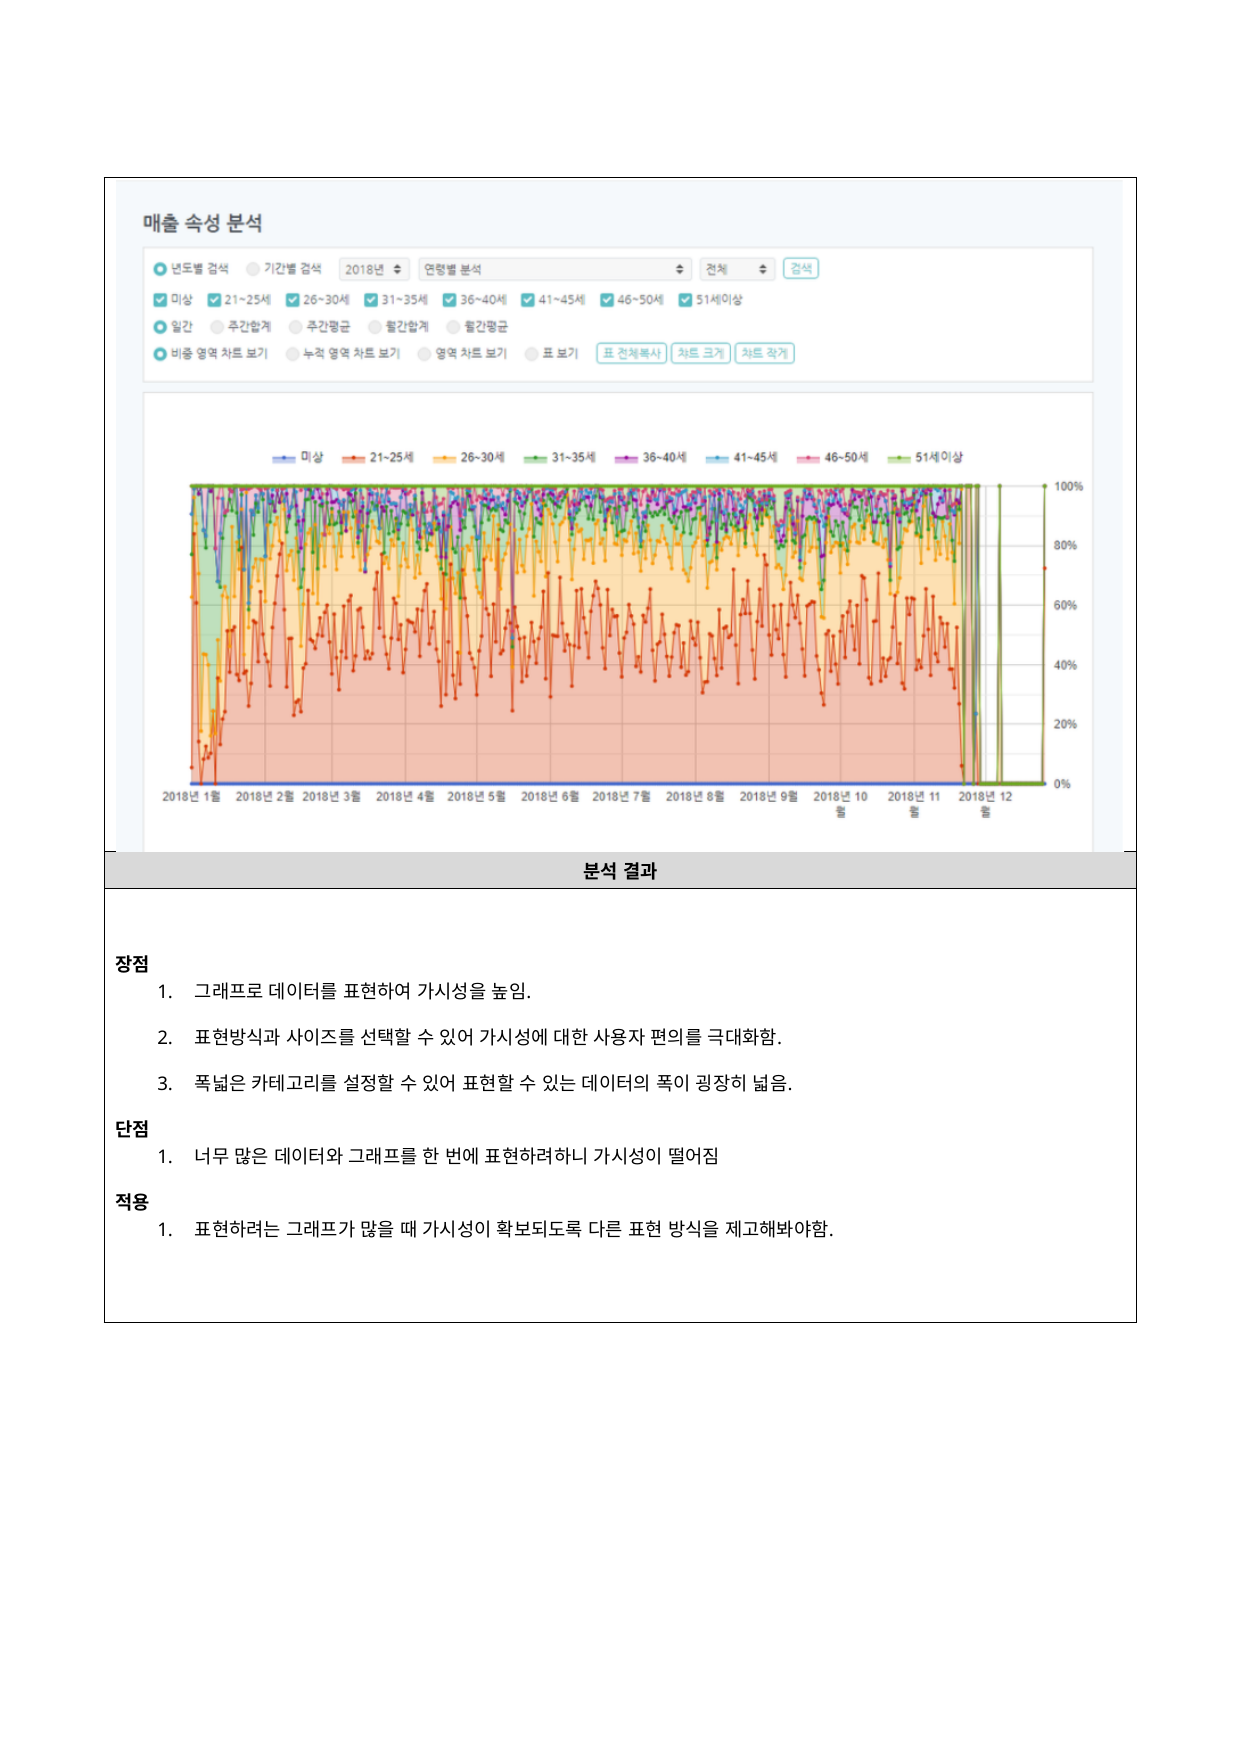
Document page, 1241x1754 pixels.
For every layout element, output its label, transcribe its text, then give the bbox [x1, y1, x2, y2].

table_cell 장점 그래프로 데이터를 표현하여 가시성을 높임. 표현방식과 사이즈를 선택할 수 있어 가시성에 대한 사용자 편의를 극대화함. 폭넓은 카테고리를 설정할 수 있어 표현할 수 있는 데이터의 폭이 굉장히 넓음. 단점 너무 많은 데이터와 그래프를 한 번에 표현하려하니 가시성이 떨어짐 적용 표현하려는 그래프가 많을 때 가시성이 확보되도록 다른 표현 방식을 제고해봐야함. [105, 889, 1136, 1322]
table_cell 분석 결과 [105, 852, 1136, 888]
picture [116, 178, 1125, 852]
table_cell [1125, 178, 1136, 851]
table_cell [105, 178, 116, 851]
